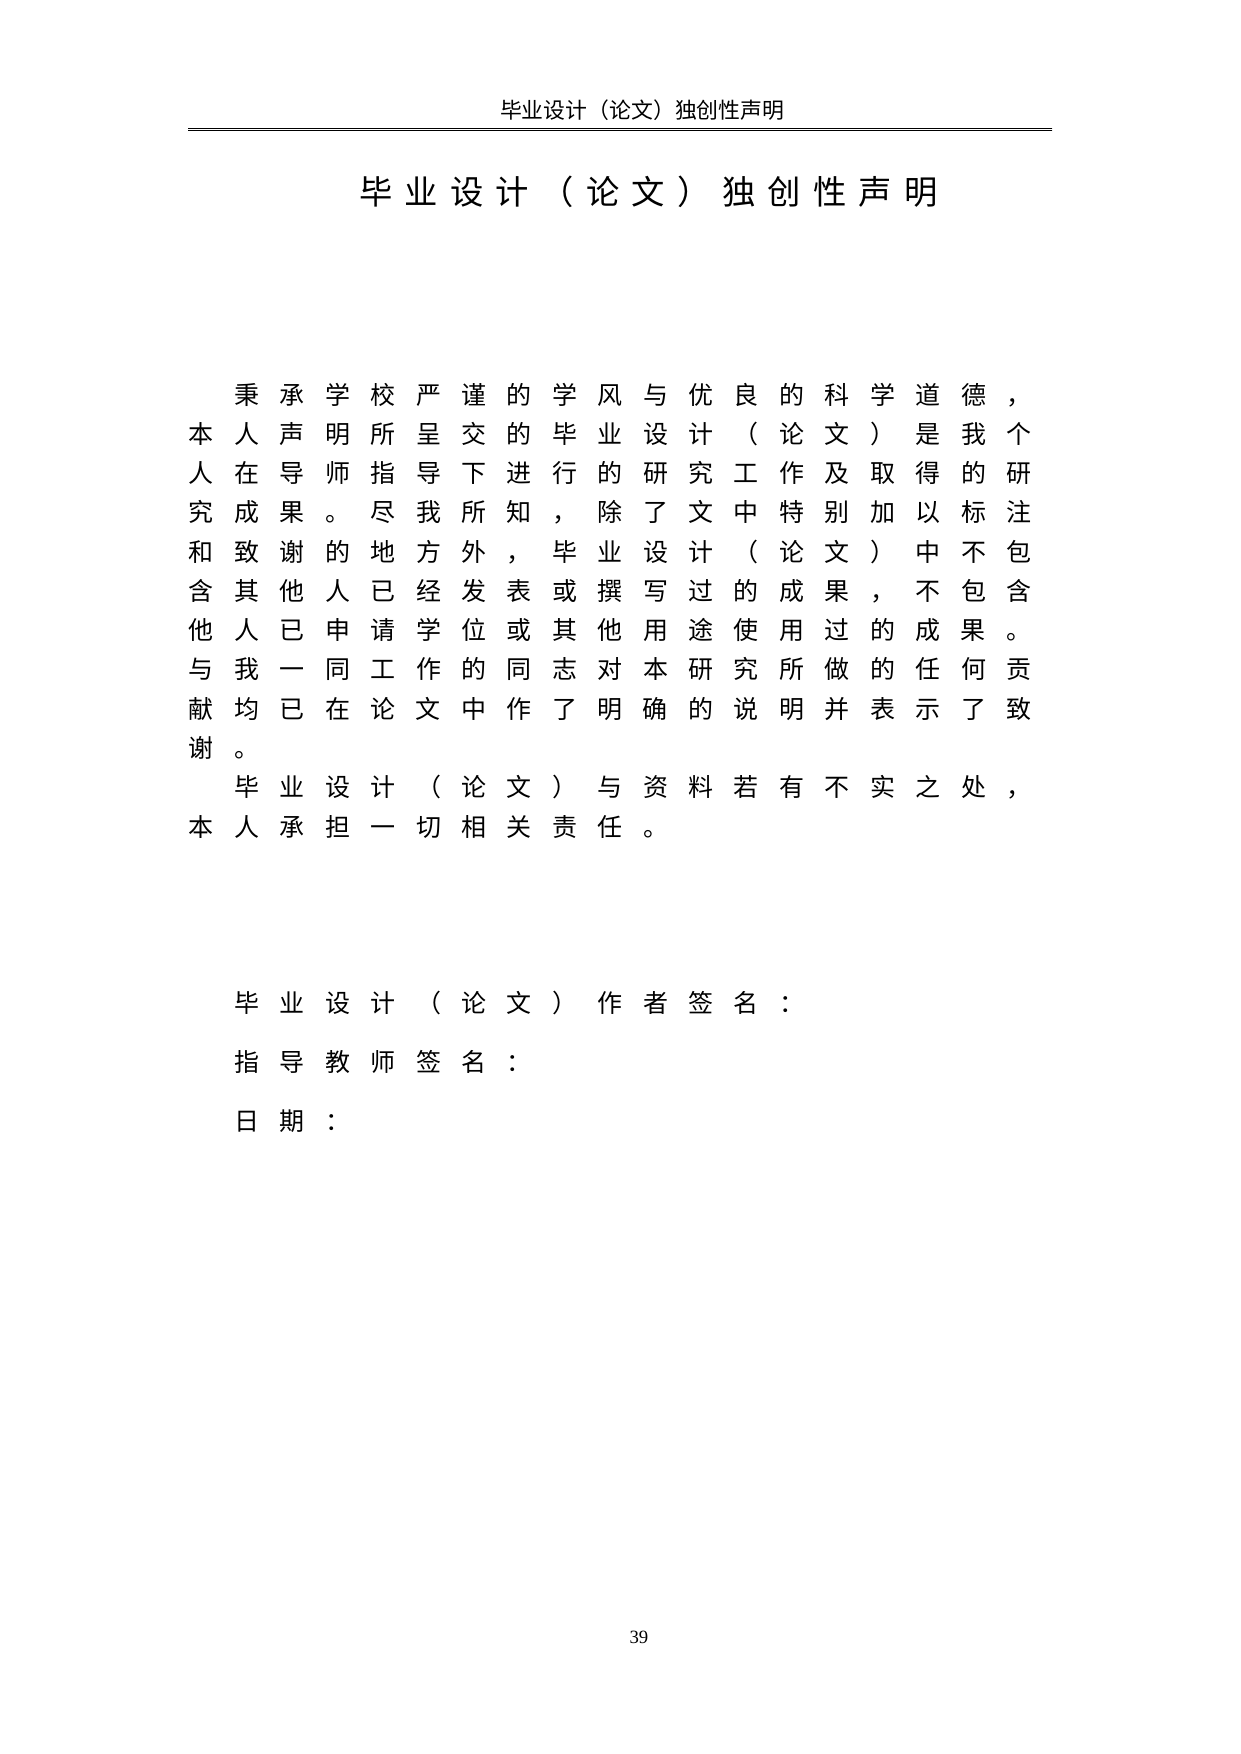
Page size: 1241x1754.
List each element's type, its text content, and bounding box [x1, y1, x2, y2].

text 毕业设计（论文）作者签名： [189, 982, 1052, 1022]
text 毕业设计（论文）与资料若有不实之处，本人承担一切相关责任。 [189, 766, 1052, 845]
text 日期： [189, 1100, 1052, 1139]
text 秉承学校严谨的学风与优良的科学道德，本人声明所呈交的毕业设计（论文）是我个人在导师指导下进行的研究工作及取得的研究成果。尽我所知，除了文中特别加以标注和致谢的地方外，毕业设计（论文）中不包含其他人已经发表或撰写过的成果，不包含他人已申请学位或其他用途使用过的成果。与我一同工作的同志对本研究所做的任何贡献均已在论文中作了明确的说明并表示了致谢。 [189, 374, 1052, 766]
subtitle 毕业设计（论文）独创性声明 [189, 150, 1052, 229]
text 指导教师签名： [189, 1041, 1052, 1080]
